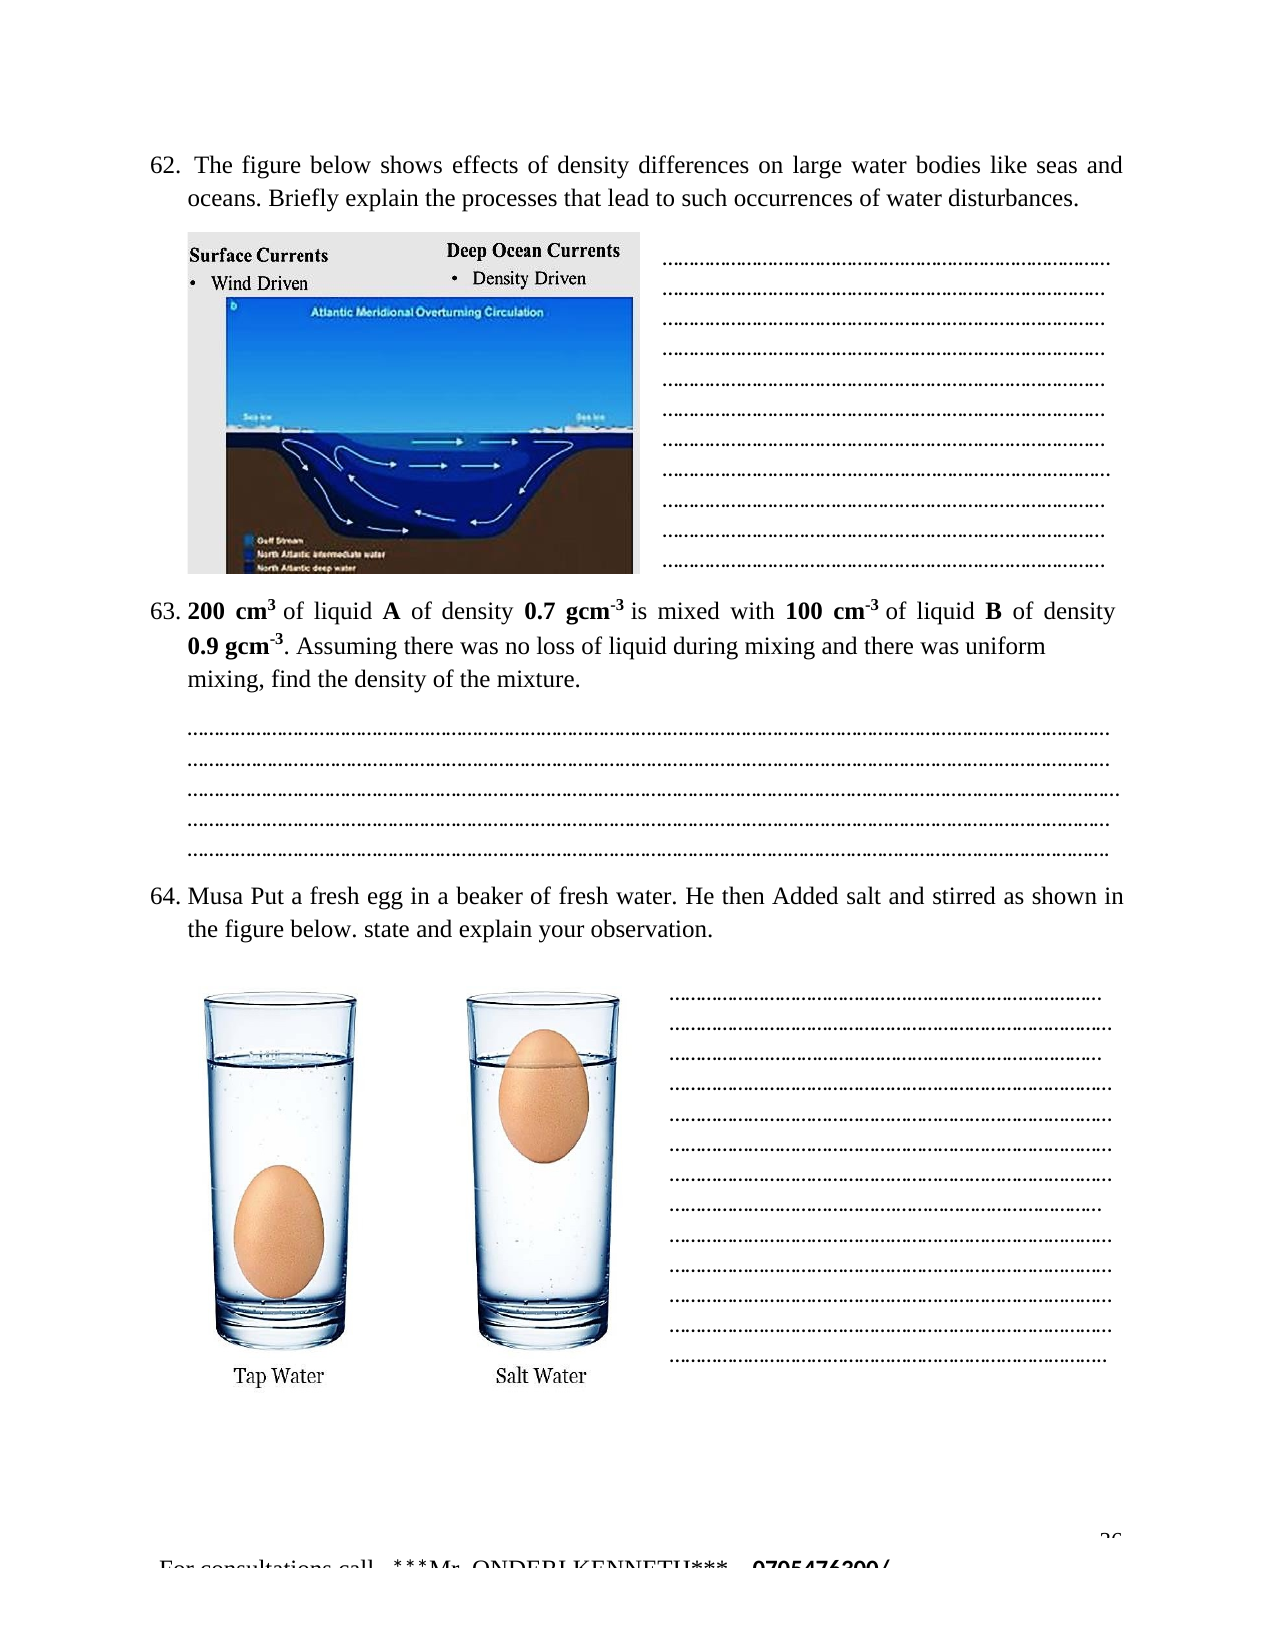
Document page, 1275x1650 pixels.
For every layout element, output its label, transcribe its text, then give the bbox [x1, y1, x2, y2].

list 200 cm3 of liquid A of density 0.7 gcm-3 is mixed with 100 cm-3 of liquid B of density [150, 594, 1219, 625]
text ……….………………………………………………………………………………………………………………………………………………… [187, 744, 1219, 772]
text ………………………………………………………………………… [662, 303, 1219, 331]
text ………………………………………………………………………… [669, 1068, 1219, 1096]
list Musa Put a fresh egg in a beaker of fresh water. He then Added salt and stirred as shown in the figure below. state and explain your observation. [150, 881, 1125, 943]
text ………………………………………………………………………… [662, 333, 1219, 362]
picture [197, 986, 632, 1393]
text ………………………………………………………………………… [669, 1159, 1219, 1187]
text ………………………………………………………………………… [669, 1280, 1219, 1308]
text ………………………………………………………………………… [662, 364, 1219, 392]
text …………………………………….………………………………… [669, 1189, 1219, 1217]
text ………………………………………………………………………… [662, 273, 1219, 301]
picture [187, 232, 640, 574]
text ………………………………………………………………………… [662, 515, 1219, 543]
text ………………………………………………………………………… [669, 1310, 1219, 1338]
list The figure below shows effects of density differences on large water bodies like seas and oceans. Briefly explain the processes that lead to such occurrences of water disturbances. [150, 150, 1124, 212]
text ………………………………………………………………………… [662, 485, 1219, 513]
text ………………………………………………………………………… [669, 1220, 1219, 1248]
text ……………………………………….……………………………… [669, 978, 1219, 1006]
text ………………………………………………………………………… [669, 1099, 1219, 1127]
text ………………………………………………………………………… [669, 1129, 1219, 1157]
text ………………………………………………………………………… [669, 1250, 1219, 1278]
text ………………………………………………………………………… [669, 1008, 1219, 1036]
text ………………………………………………………………………… [662, 545, 1219, 573]
text ……………….……………………………………………………… [669, 1038, 1219, 1066]
text ……………………………………………………………………….. [669, 1341, 1219, 1369]
text ………………………………………………………………………… [662, 394, 1219, 422]
text ………………………………………………………………………… [662, 424, 1219, 452]
text …………………………………………………………………………………………………………………………………………………………… [187, 774, 1219, 802]
text …………………………………………………………………………………………………………………………………………………………. [187, 834, 1219, 862]
text ……………………………………………………………………………………….………………………………………………………………… [187, 804, 1219, 832]
text ……………………………………….………………………………… [662, 243, 1219, 271]
text 0.9 gcm-3. Assuming there was no loss of liquid during mixing and there was uniform mixing, find the density of the mixture. [187, 629, 1125, 692]
text ……………………………………….………………………………………………………………………………………………………………… [187, 713, 1219, 741]
text ……………………………….………………………………………… [662, 454, 1219, 482]
